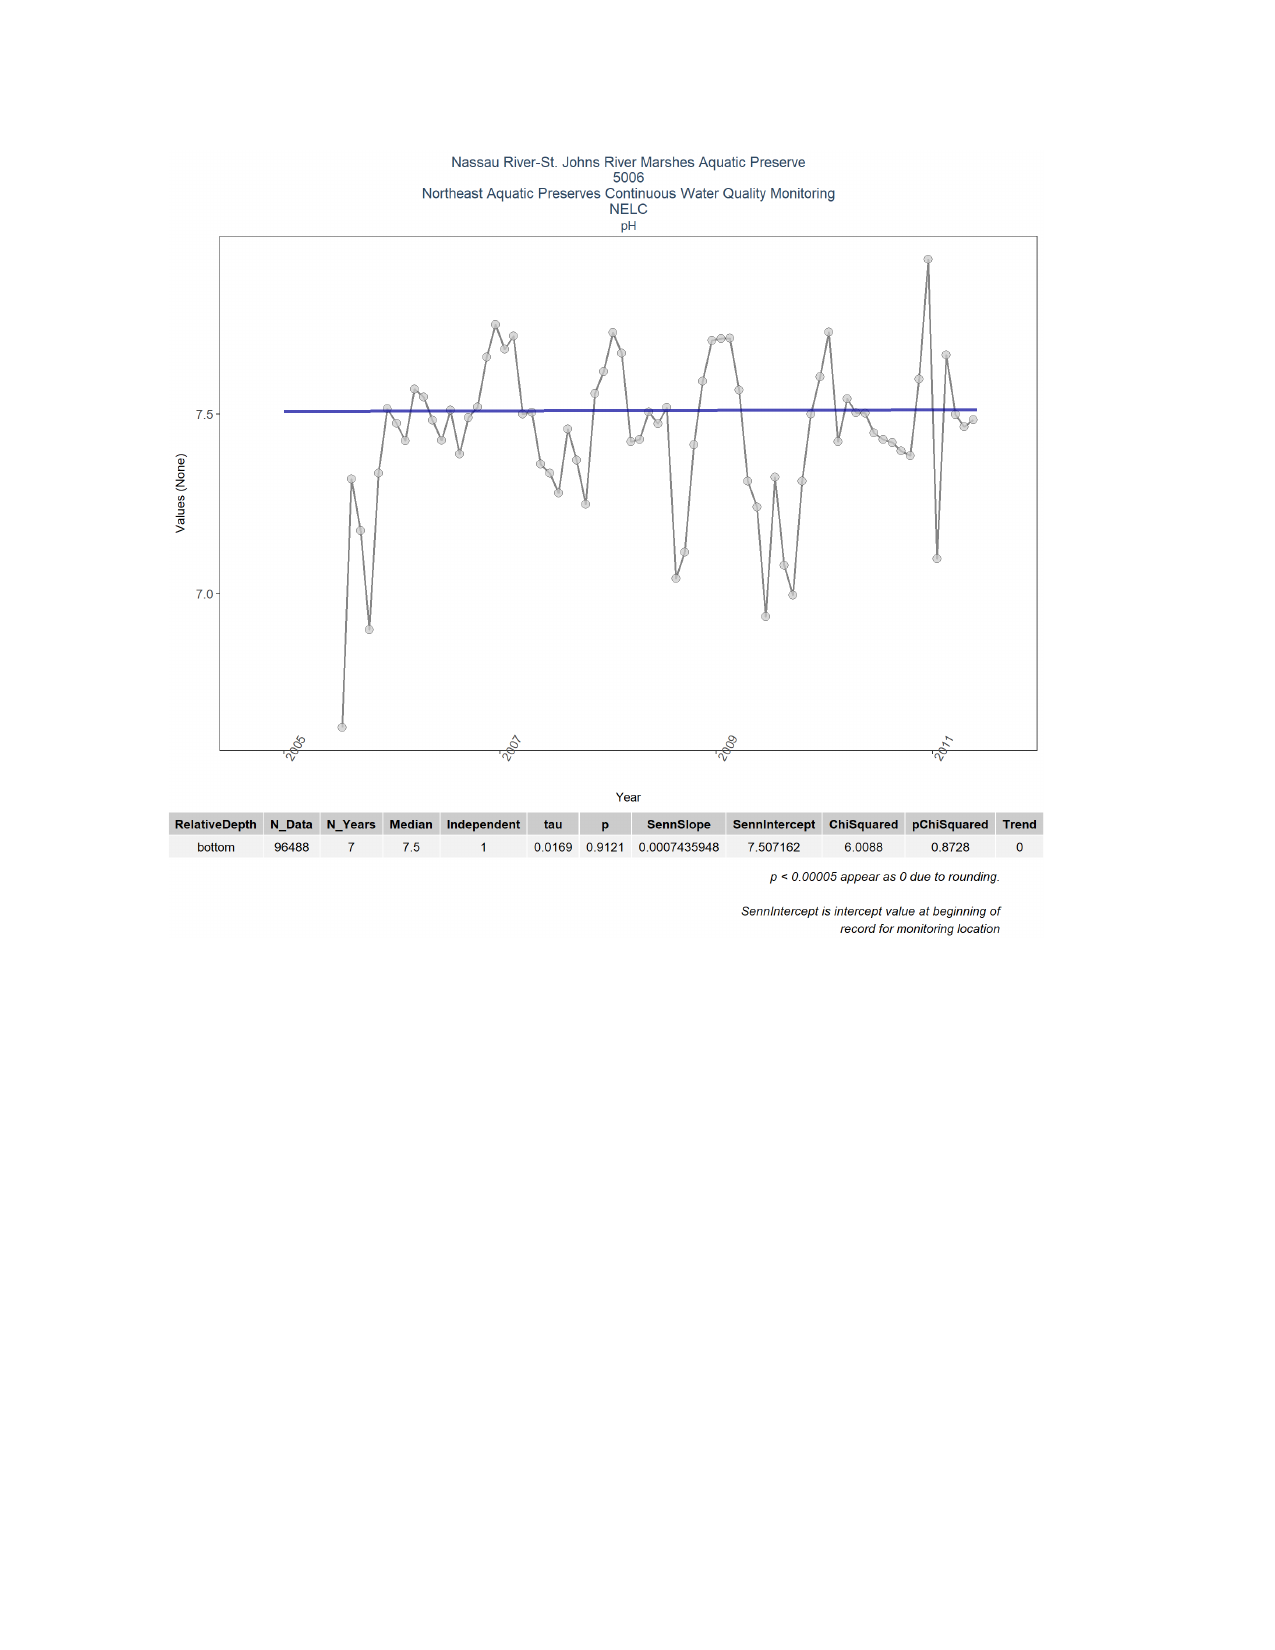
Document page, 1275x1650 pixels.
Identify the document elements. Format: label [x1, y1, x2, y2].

picture [168, 150, 1044, 938]
